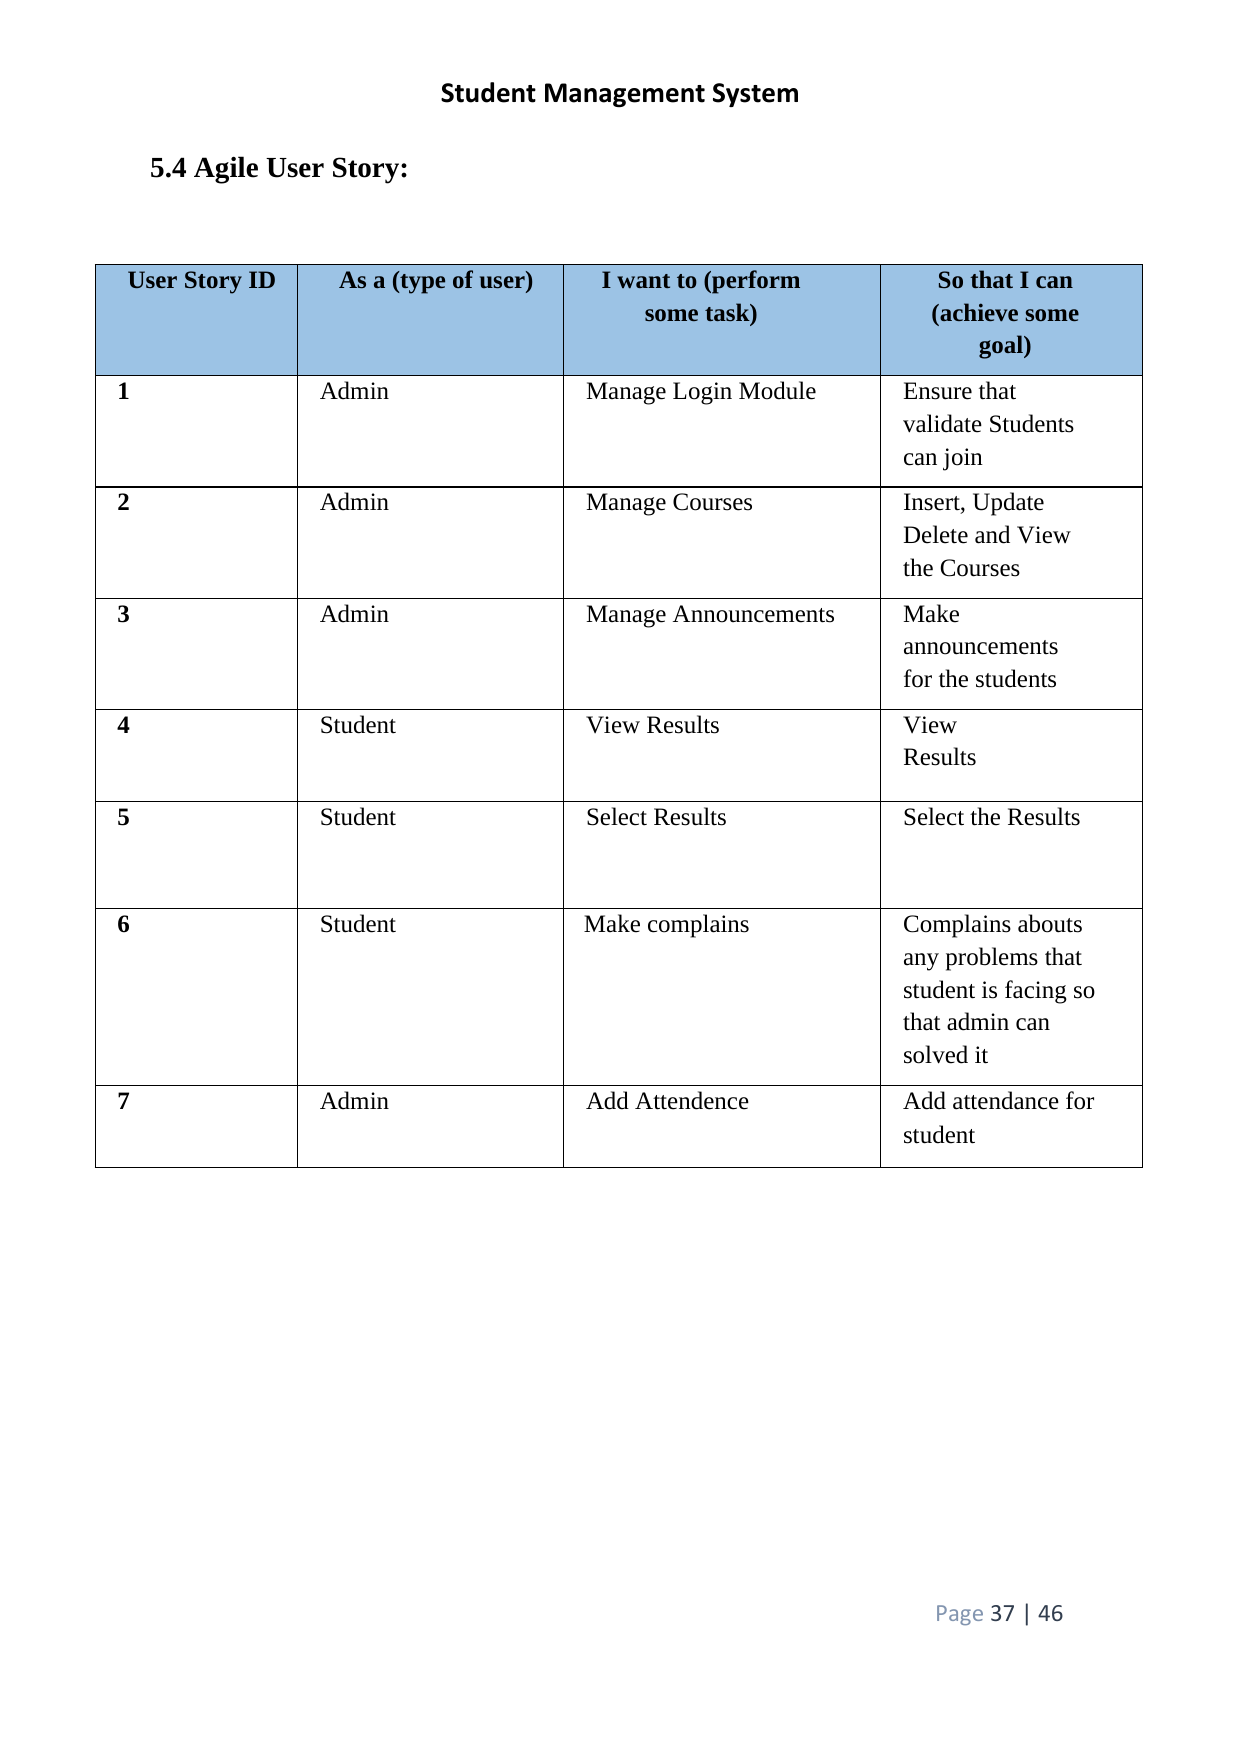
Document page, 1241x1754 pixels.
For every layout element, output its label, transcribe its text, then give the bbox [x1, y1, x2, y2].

table_cell Make announcements for the students [881, 599, 1142, 709]
table_cell Admin [298, 1086, 563, 1167]
table_cell 6 [96, 909, 297, 1085]
table_header So that I can (achieve some goal) [881, 265, 1142, 375]
table_cell Make complains [564, 909, 880, 1085]
table_cell Student [298, 802, 563, 908]
table_cell Student [298, 710, 563, 801]
table_cell Ensure that validate Students can join [881, 376, 1142, 486]
table_cell 7 [96, 1086, 297, 1167]
table_cell Add Attendence [564, 1086, 880, 1167]
table_cell Add attendance for student [881, 1086, 1142, 1167]
table_cell 5 [96, 802, 297, 908]
table_header I want to (perform some task) [564, 265, 880, 375]
table_cell 2 [96, 488, 297, 598]
table_header As a (type of user) [298, 265, 563, 375]
text 5.4 Agile User Story: [150, 150, 1090, 183]
table_cell Admin [298, 376, 563, 486]
table_cell 3 [96, 599, 297, 709]
table_cell View Results [564, 710, 880, 801]
table_cell Insert, Update Delete and View the Courses [881, 488, 1142, 598]
table_cell Manage Login Module [564, 376, 880, 486]
table_cell 4 [96, 710, 297, 801]
table_cell Manage Courses [564, 488, 880, 598]
table_cell Select the Results [881, 802, 1142, 908]
table_cell Complains abouts any problems that student is facing so that admin can solved it [881, 909, 1142, 1085]
table_cell View Results [881, 710, 1142, 801]
table_cell 1 [96, 376, 297, 486]
table_header User Story ID [96, 265, 297, 375]
table_cell Admin [298, 488, 563, 598]
table_cell Student [298, 909, 563, 1085]
table_cell Select Results [564, 802, 880, 908]
table_cell Manage Announcements [564, 599, 880, 709]
table_cell Admin [298, 599, 563, 709]
